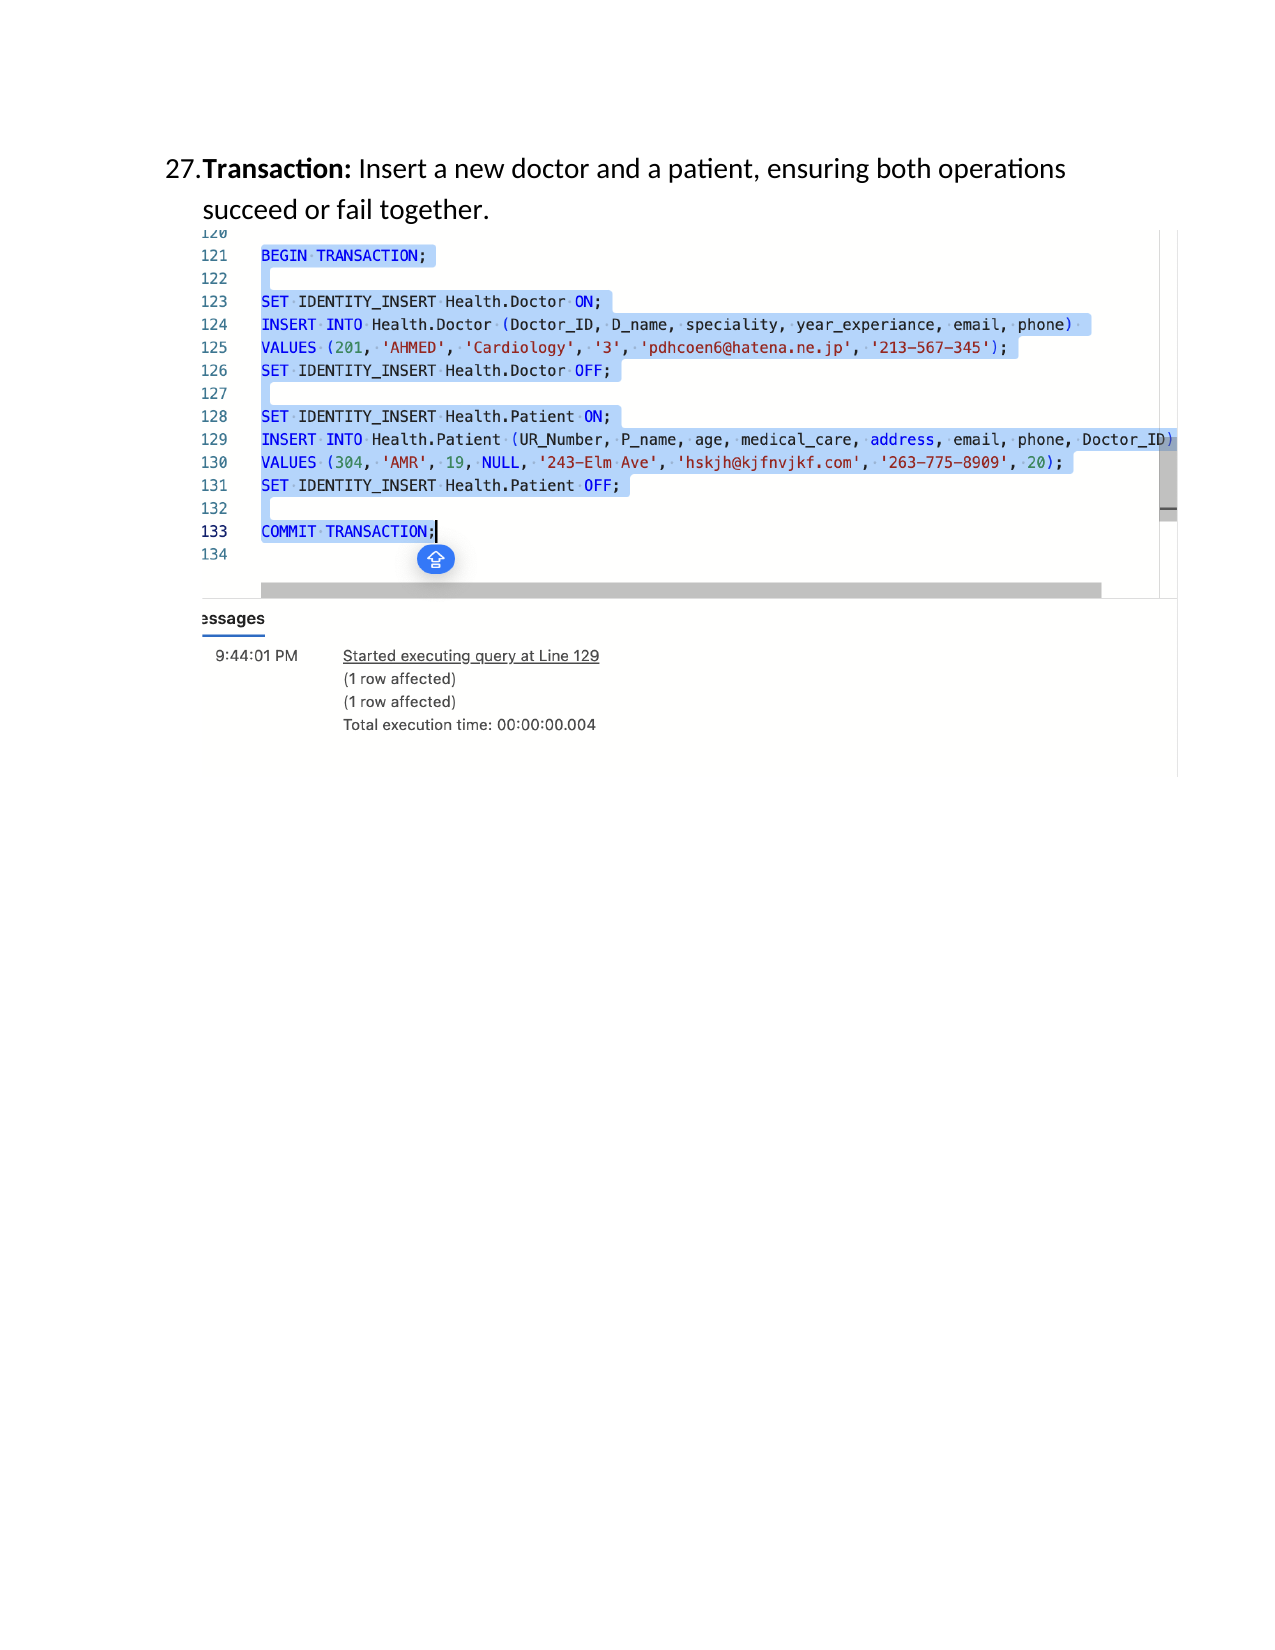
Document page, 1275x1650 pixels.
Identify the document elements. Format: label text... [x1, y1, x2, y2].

picture [202, 230, 1178, 777]
